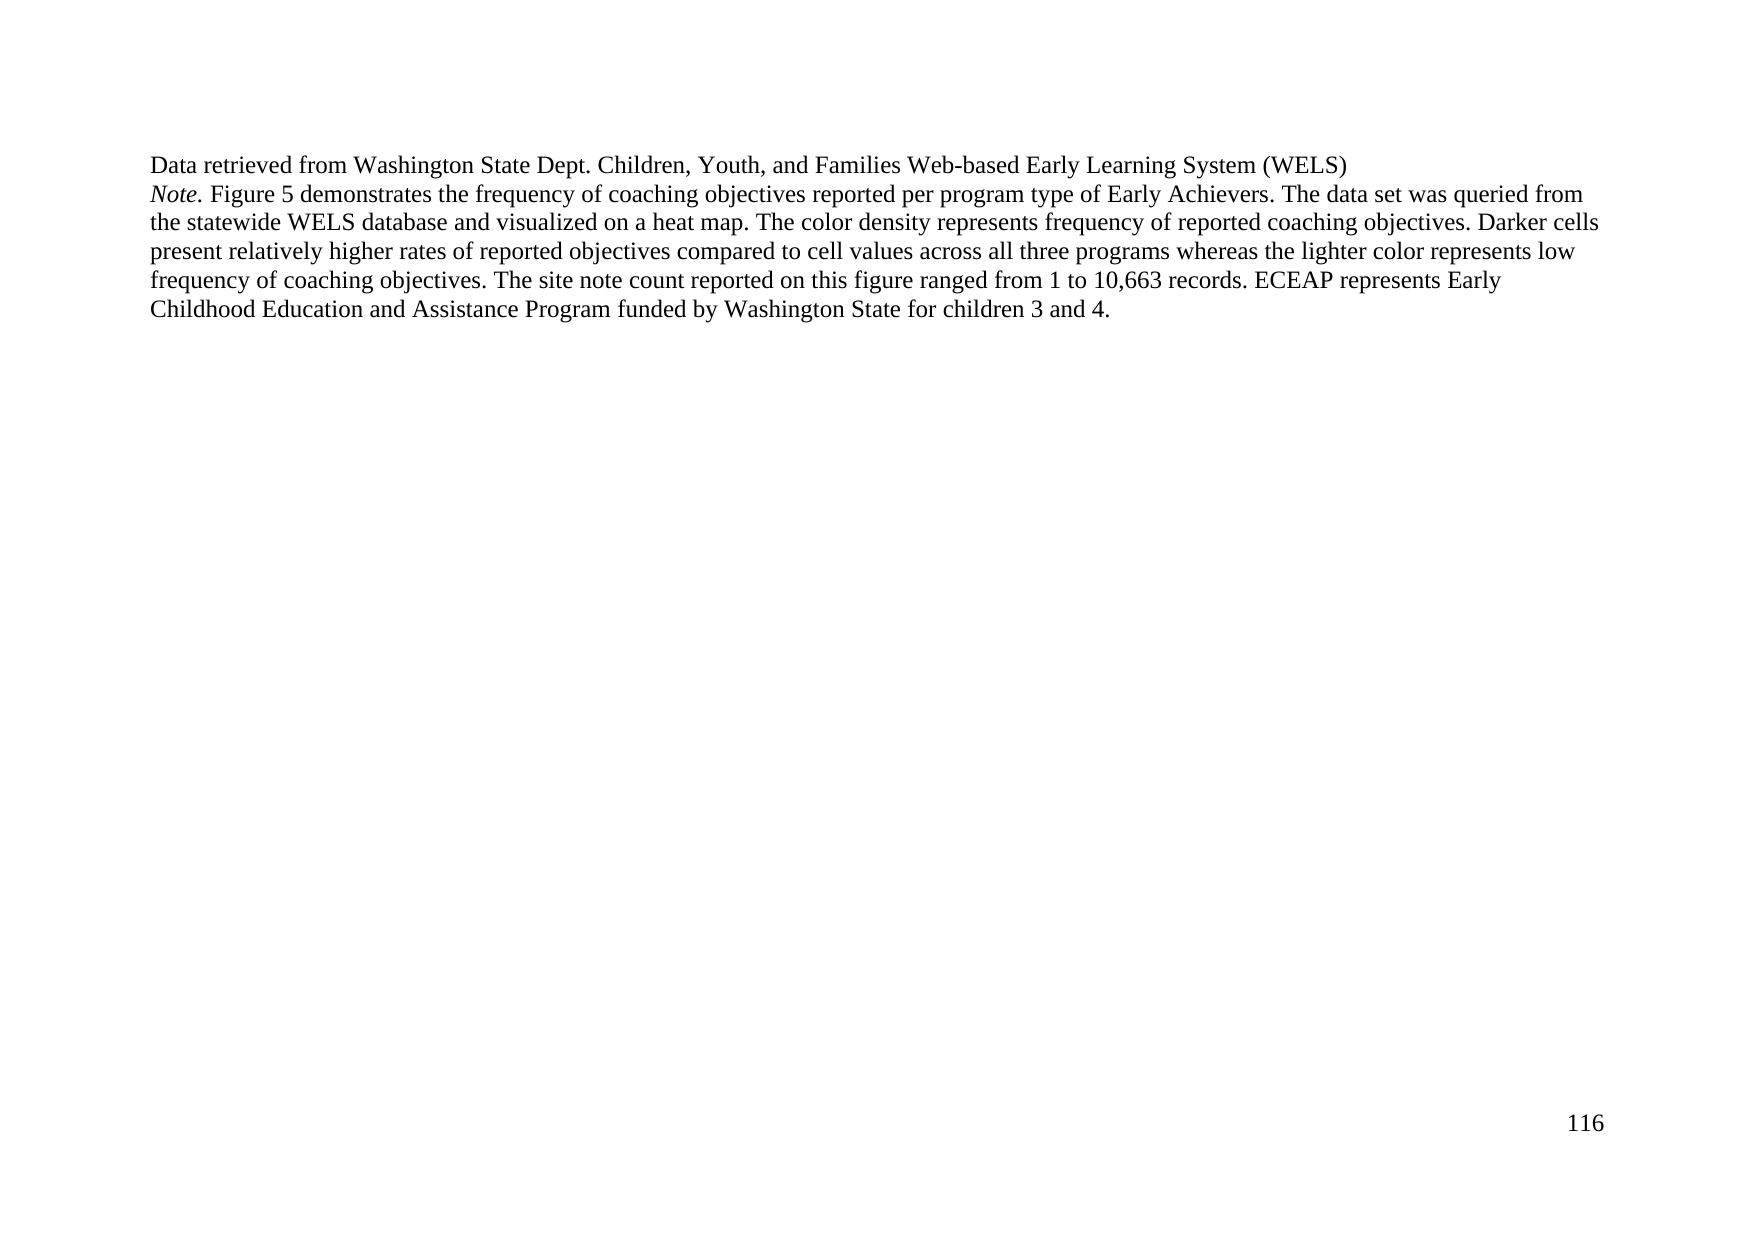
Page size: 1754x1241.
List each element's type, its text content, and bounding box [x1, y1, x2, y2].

text Note. Figure 5 demonstrates the frequency of coaching objectives reported per program type of Early Achievers. The data set was queried from the statewide WELS database and visualized on a heat map. The color density represents frequency of reported coaching objectives. Darker cells present relatively higher rates of reported objectives compared to cell values across all three programs whereas the lighter color represents low frequency of coaching objectives. The site note count reported on this figure ranged from 1 to 10,663 records. ECEAP represents Early Childhood Education and Assistance Program funded by Washington State for children 3 and 4. [150, 179, 1604, 322]
text Data retrieved from Washington State Dept. Children, Youth, and Families Web-based Early Learning System (WELS) [150, 150, 1604, 179]
